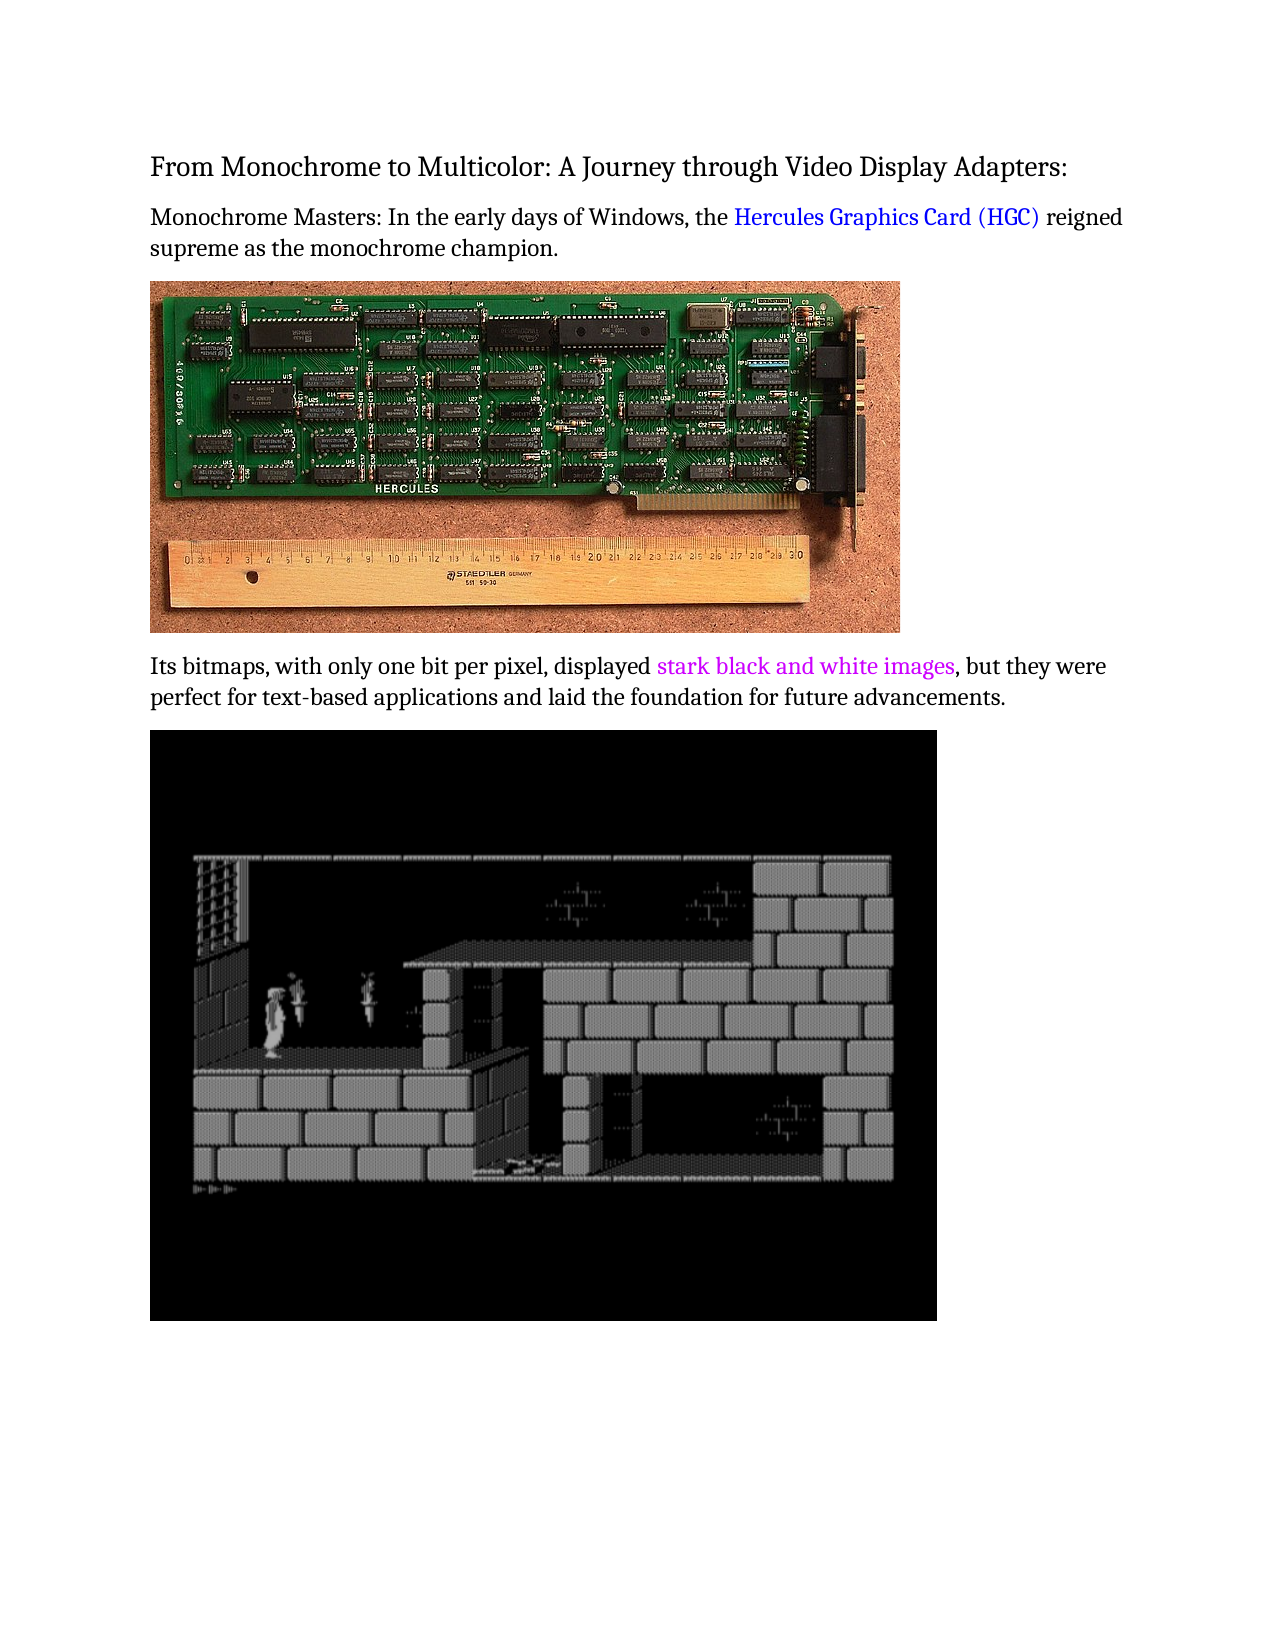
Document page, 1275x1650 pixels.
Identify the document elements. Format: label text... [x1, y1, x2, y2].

text From Monochrome to Multicolor: A Journey through Video Display Adapters: [150, 150, 1125, 183]
text Its bitmaps, with only one bit per pixel, displayed stark black and white images, but they were perfect for text-based applications and laid the foundation for future advancements. [150, 652, 1125, 711]
picture [150, 730, 937, 1321]
text Monochrome Masters: In the early days of Windows, the Hercules Graphics Card (HGC) reigned supreme as the monochrome champion. [150, 203, 1125, 263]
picture [150, 281, 901, 633]
